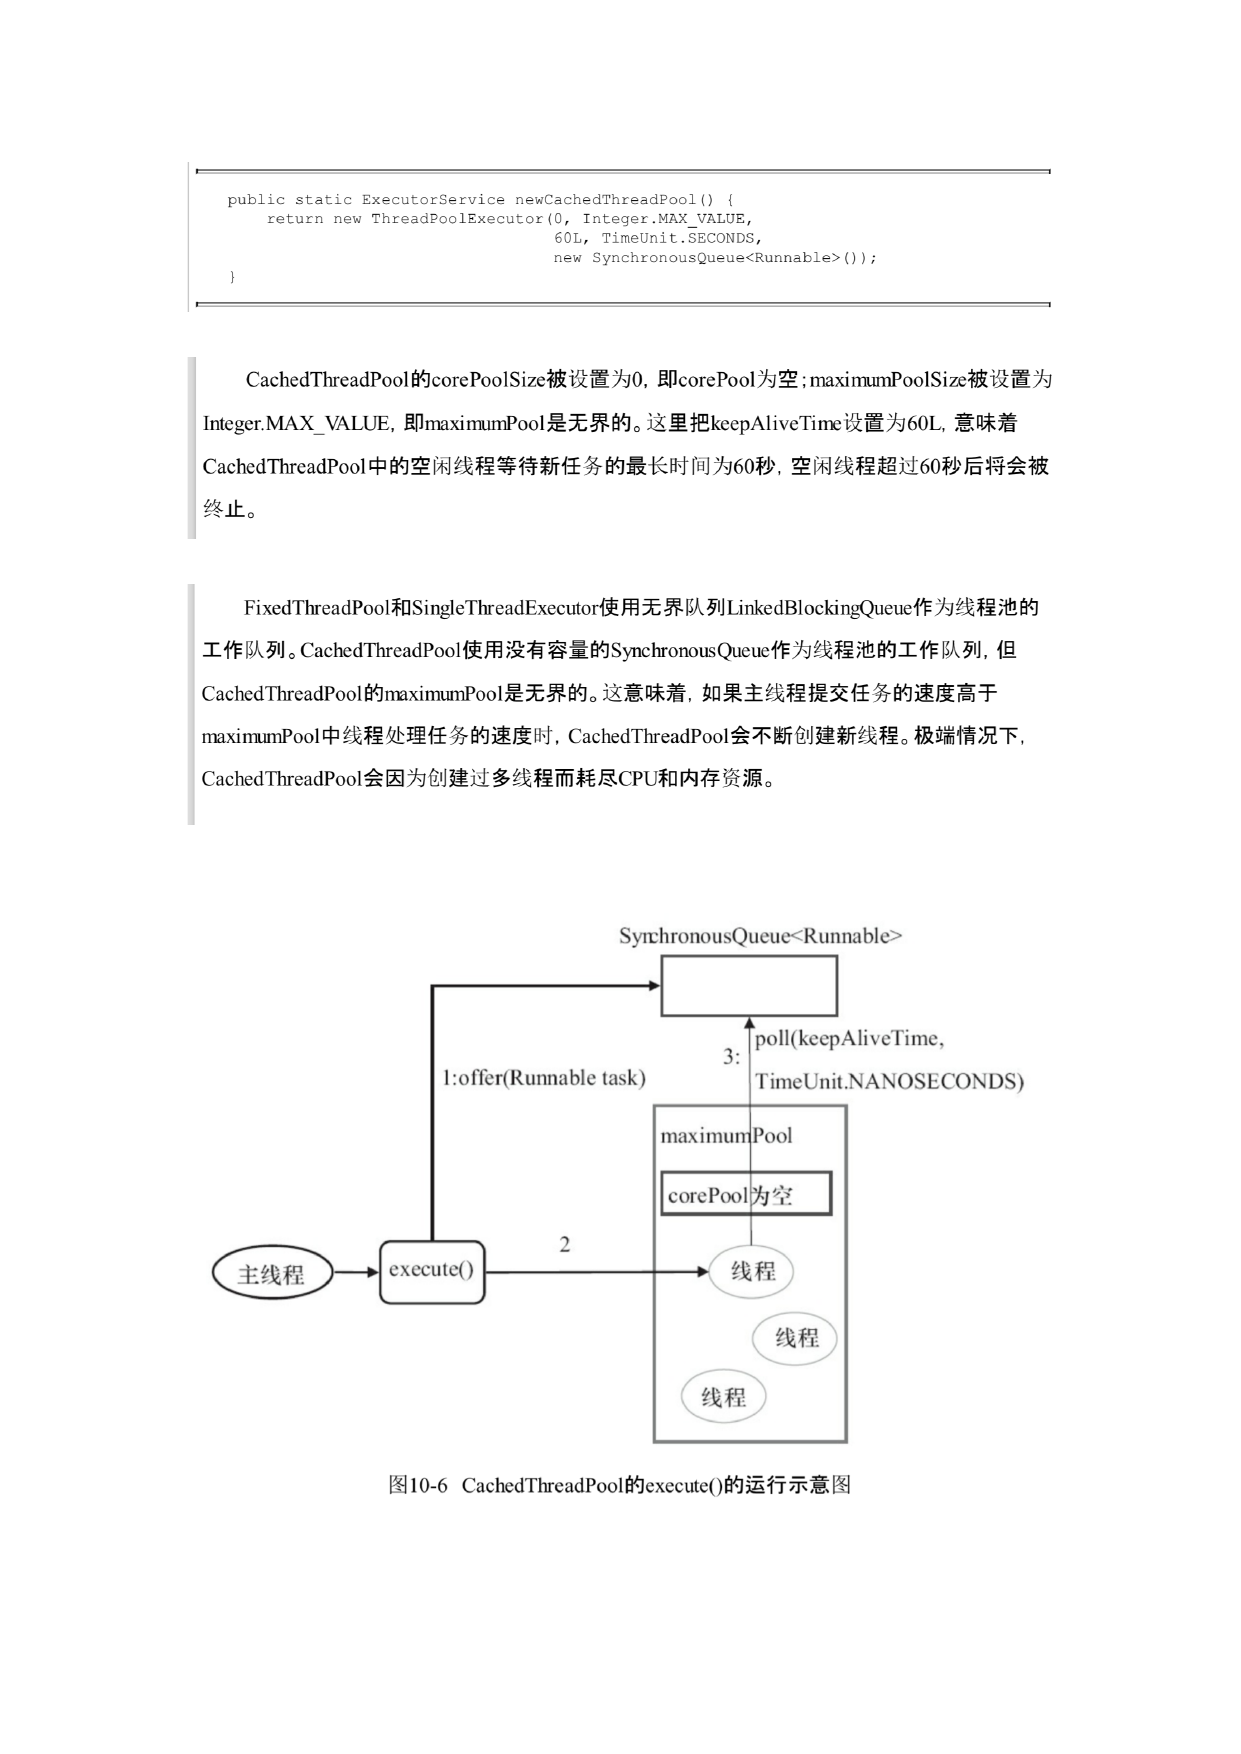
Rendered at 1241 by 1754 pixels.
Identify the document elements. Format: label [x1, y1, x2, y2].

picture [187, 357, 1052, 539]
picture [187, 162, 1052, 312]
picture [187, 584, 1053, 825]
picture [187, 909, 1052, 1519]
